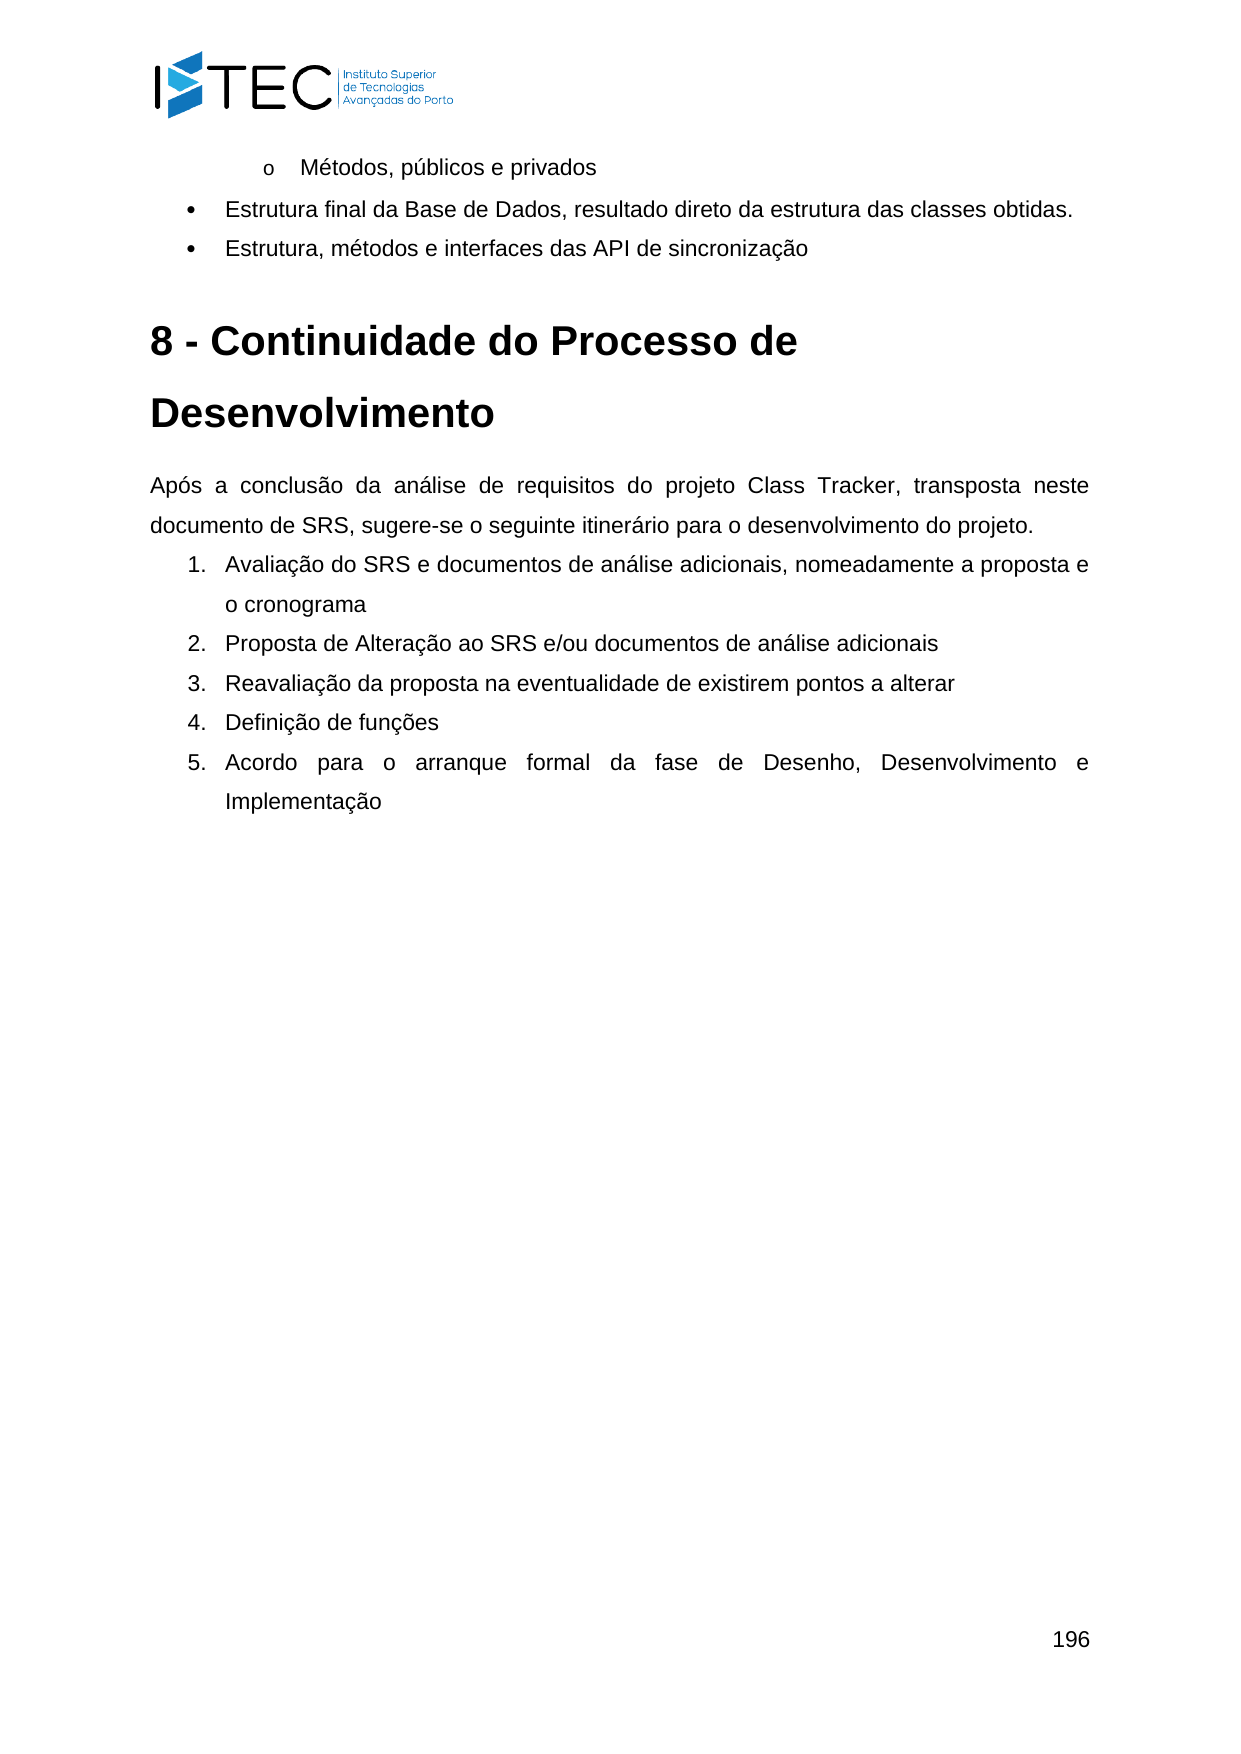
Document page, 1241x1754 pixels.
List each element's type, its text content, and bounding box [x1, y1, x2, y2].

list Definição de funções [187, 709, 1090, 736]
list Reavaliação da proposta na eventualidade de existirem pontos a alterar [187, 670, 1090, 696]
text Após a conclusão da análise de requisitos do projeto Class Tracker, transposta neste documento de SRS, sugere-se o seguinte itinerário para o desenvolvimento do projeto. [150, 472, 1090, 538]
list Avaliação do SRS e documentos de análise adicionais, nomeadamente a proposta e o cronograma [187, 551, 1090, 617]
list Métodos, públicos e privados [262, 154, 1090, 182]
list Acordo para o arranque formal da fase de Desenho, Desenvolvimento e Implementação [187, 749, 1090, 814]
picture [150, 51, 454, 129]
subtitle 8 - Continuidade do Processo de Desenvolvimento [150, 316, 1090, 436]
list Estrutura, métodos e interfaces das API de sincronização [187, 235, 1090, 261]
list Estrutura final da Base de Dados, resultado direto da estrutura das classes obtidas. [187, 196, 1090, 222]
list Proposta de Alteração ao SRS e/ou documentos de análise adicionais [187, 630, 1090, 657]
